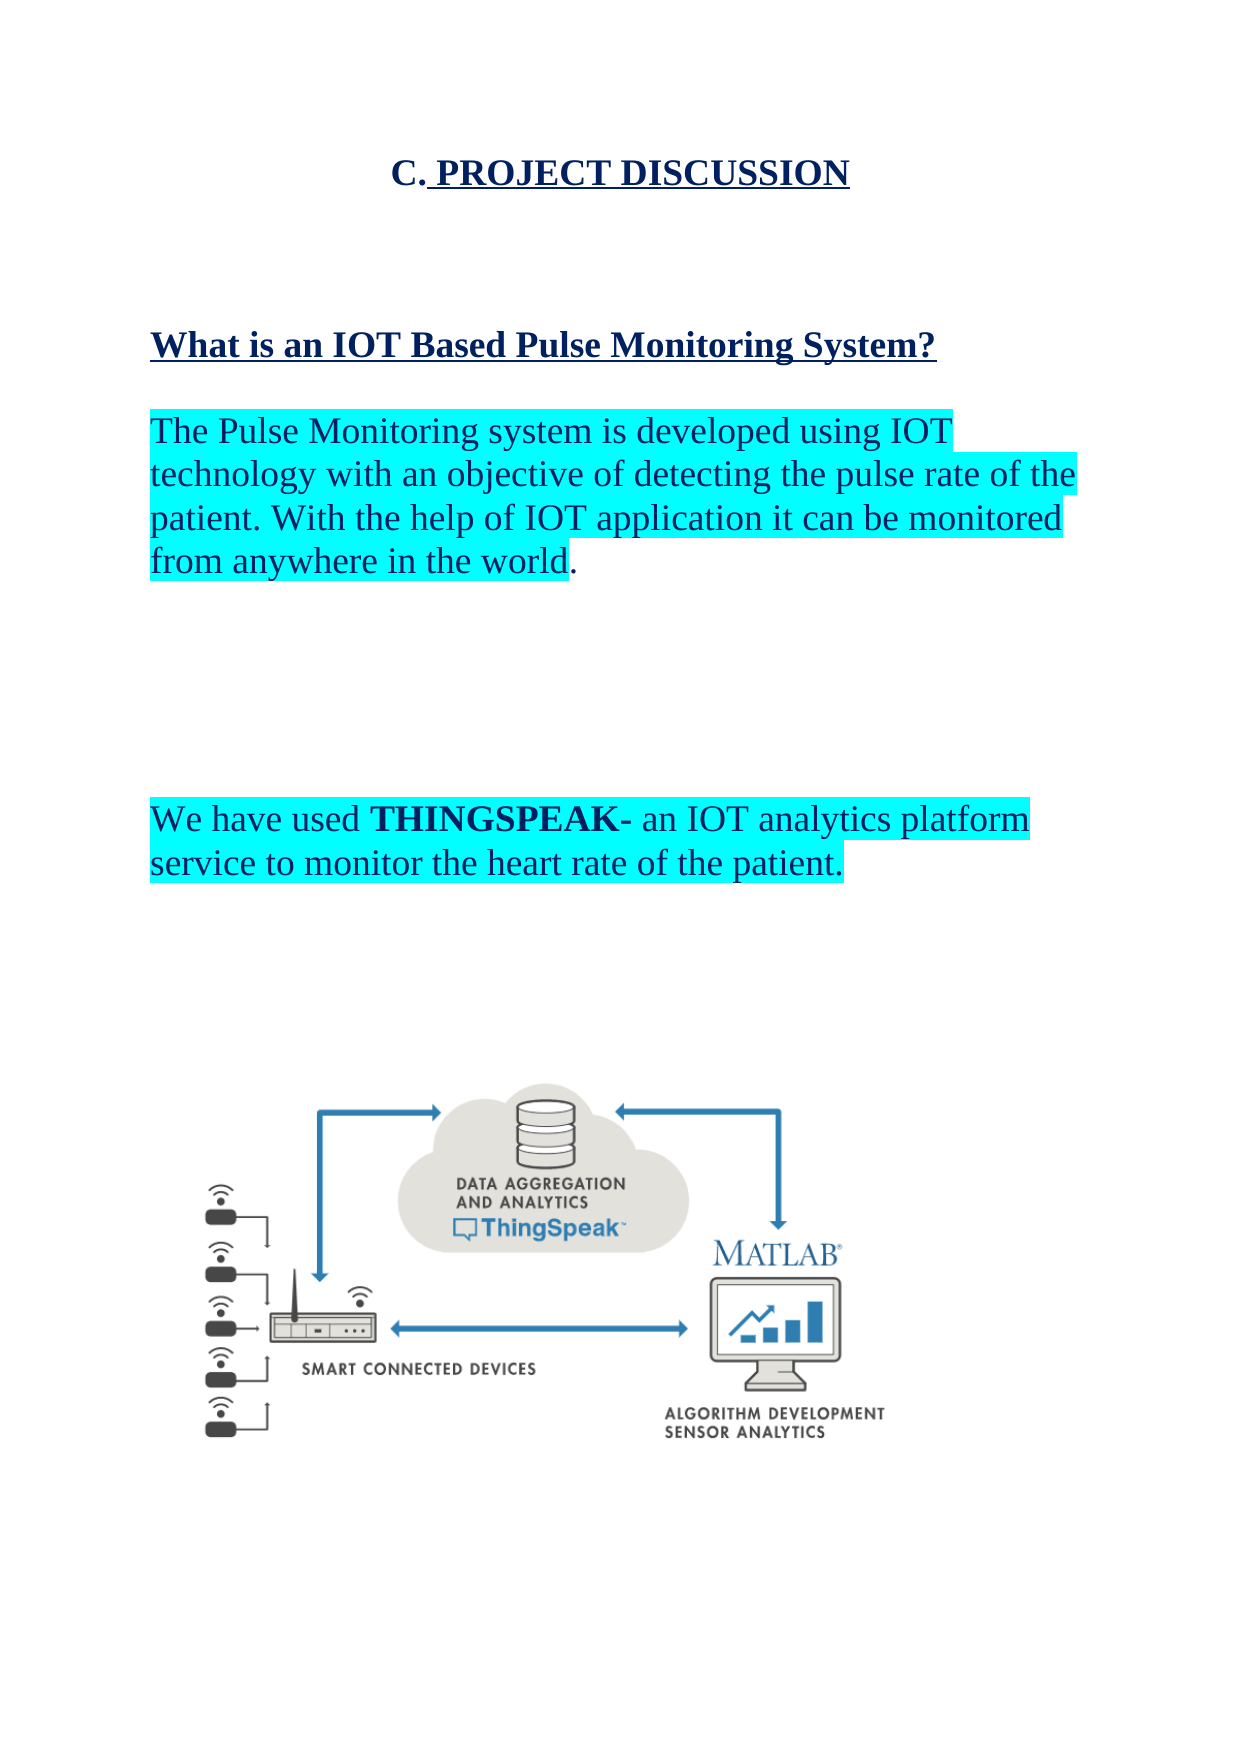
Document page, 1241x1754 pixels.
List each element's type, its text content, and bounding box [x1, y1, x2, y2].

text We have used THINGSPEAK- an IOT analytics platform service to monitor the heart rate of the patient. [844, 797, 1090, 883]
text The Pulse Monitoring system is developed using IOT technology with an objective of detecting the pulse rate of the patient. With the help of IOT application it can be monitored from anywhere in the world. [569, 409, 1090, 581]
picture [150, 1063, 923, 1497]
text C. PROJECT DISCUSSION [150, 150, 1090, 193]
text What is an IOT Based Pulse Monitoring System? [150, 322, 1090, 366]
